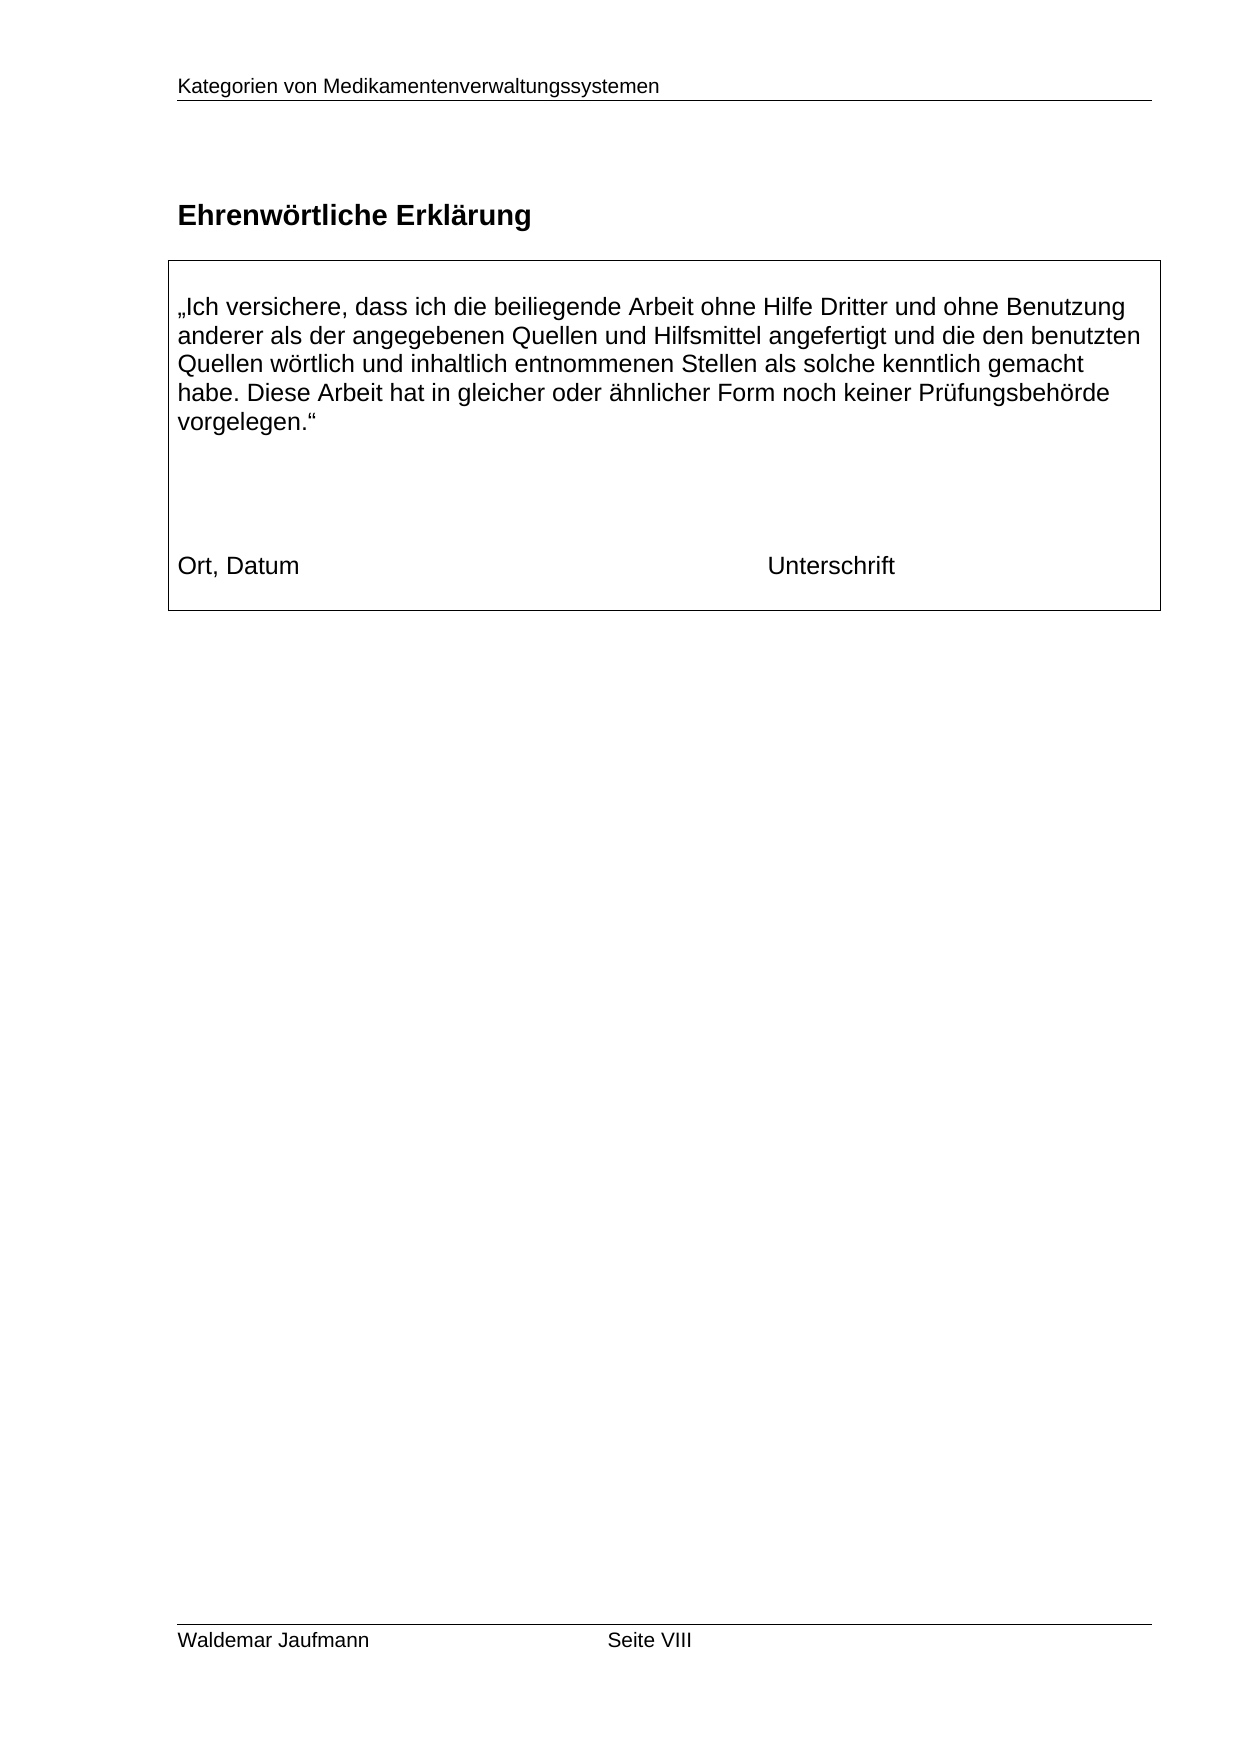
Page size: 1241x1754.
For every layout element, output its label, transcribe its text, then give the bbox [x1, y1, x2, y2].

subtitle Ehrenwörtliche Erklärung [177, 198, 1152, 231]
text „Ich versichere, dass ich die beiliegende Arbeit ohne Hilfe Dritter und ohne Benutzung anderer als der angegebenen Quellen und Hilfsmittel angefertigt und die den benutzten Quellen wörtlich und inhaltlich entnommenen Stellen als solche kenntlich gemacht habe. Diese Arbeit hat in gleicher oder ähnlicher Form noch keiner Prüfungsbehörde vorgelegen.“ [177, 292, 1152, 436]
text Ort, Datum Unterschrift [177, 551, 1152, 579]
